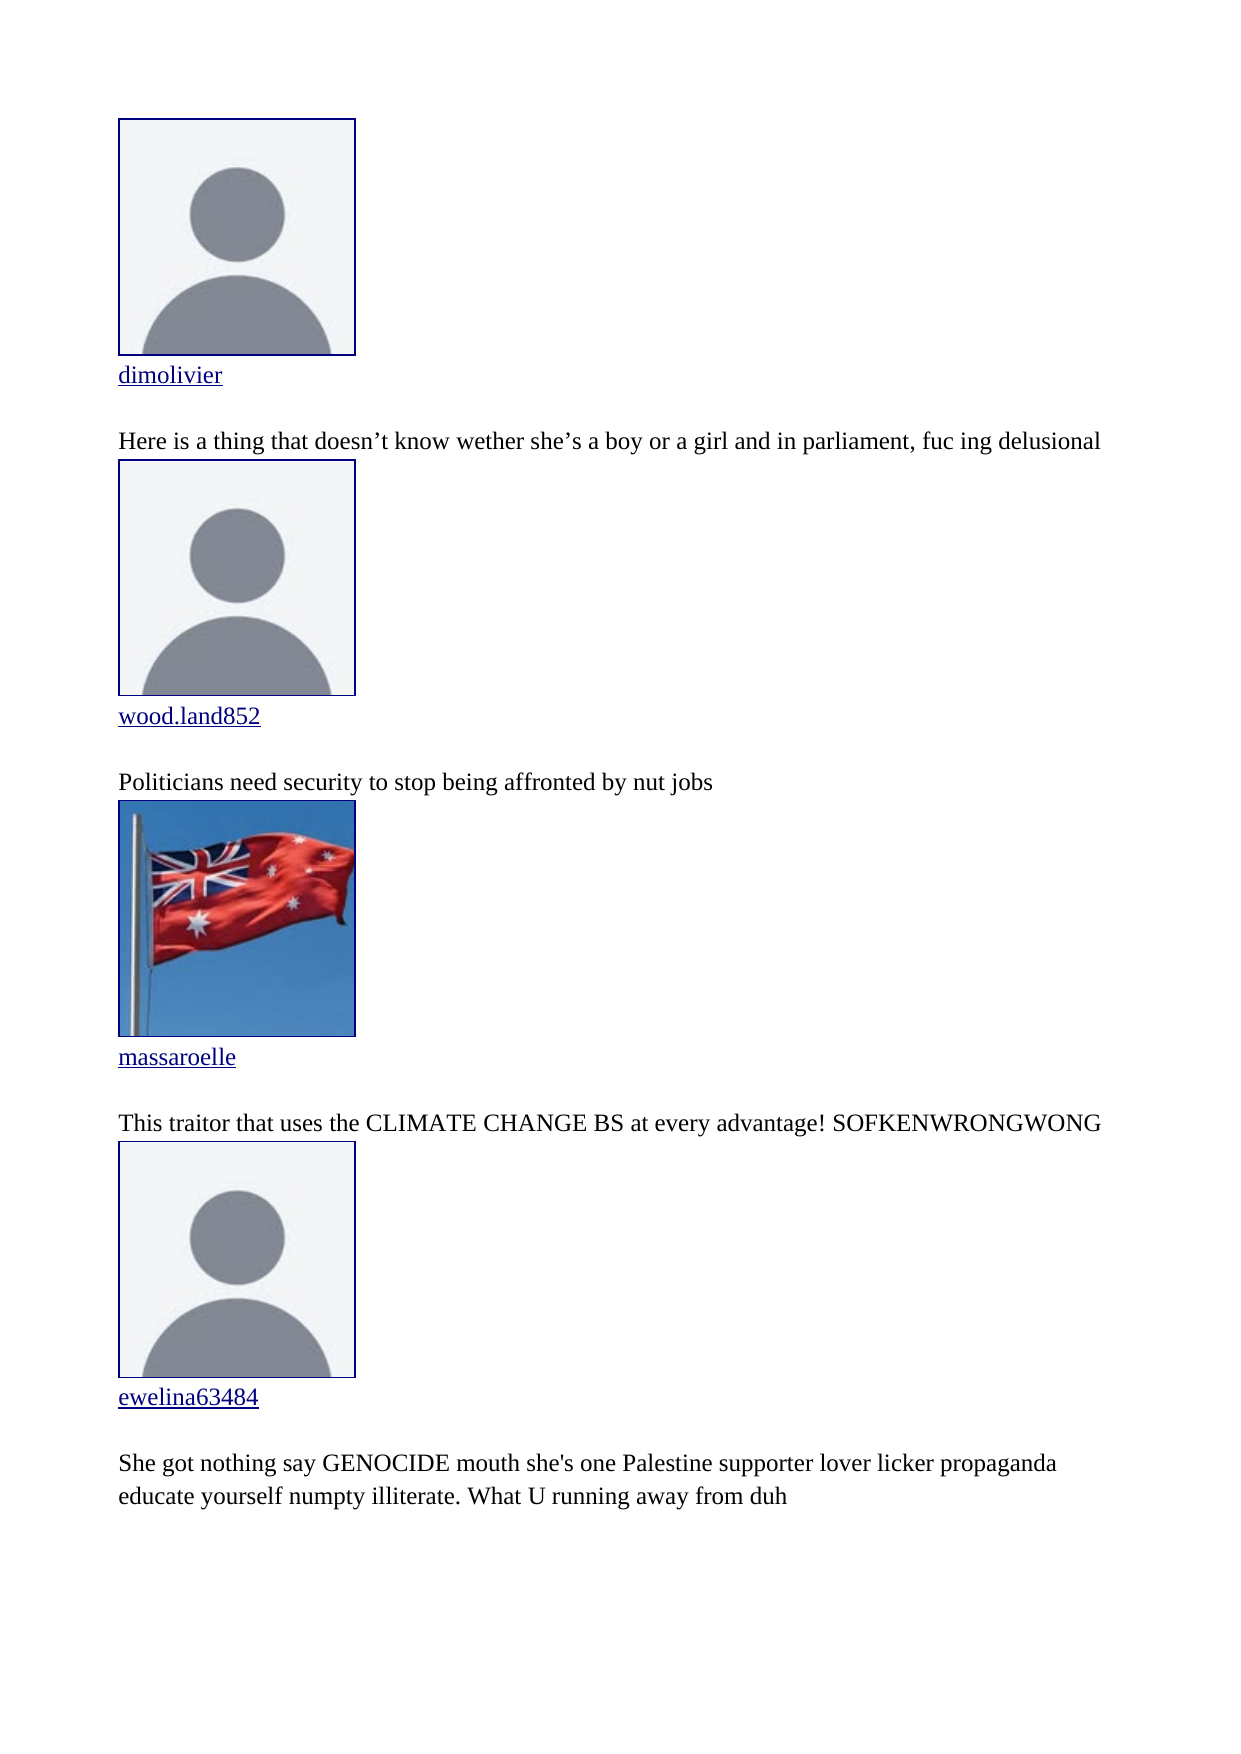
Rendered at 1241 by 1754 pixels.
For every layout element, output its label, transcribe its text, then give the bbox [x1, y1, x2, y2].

picture [120, 801, 354, 1036]
text wood.land852 [118, 701, 1122, 729]
picture [120, 120, 354, 354]
picture [120, 1142, 354, 1377]
text She got nothing say GENOCIDE mouth she's one Palestine supporter lover licker propaganda educate yourself numpty illiterate. What U running away from duh 🙄 [118, 1448, 1122, 1510]
picture [120, 461, 354, 695]
text massaroelle [118, 1042, 1122, 1070]
text This traitor that uses the CLIMATE CHANGE BS at every advantage! SOFKENWRONGWONG [118, 1108, 1122, 1136]
text dimolivier [118, 360, 1122, 389]
text ewelina63484 [118, 1382, 1122, 1411]
text Here is a thing that doesn’t know wether she’s a boy or a girl and in parliament, fuc ing delusional [118, 426, 1122, 455]
text Politicians need security to stop being affronted by nut jobs [118, 767, 1122, 796]
